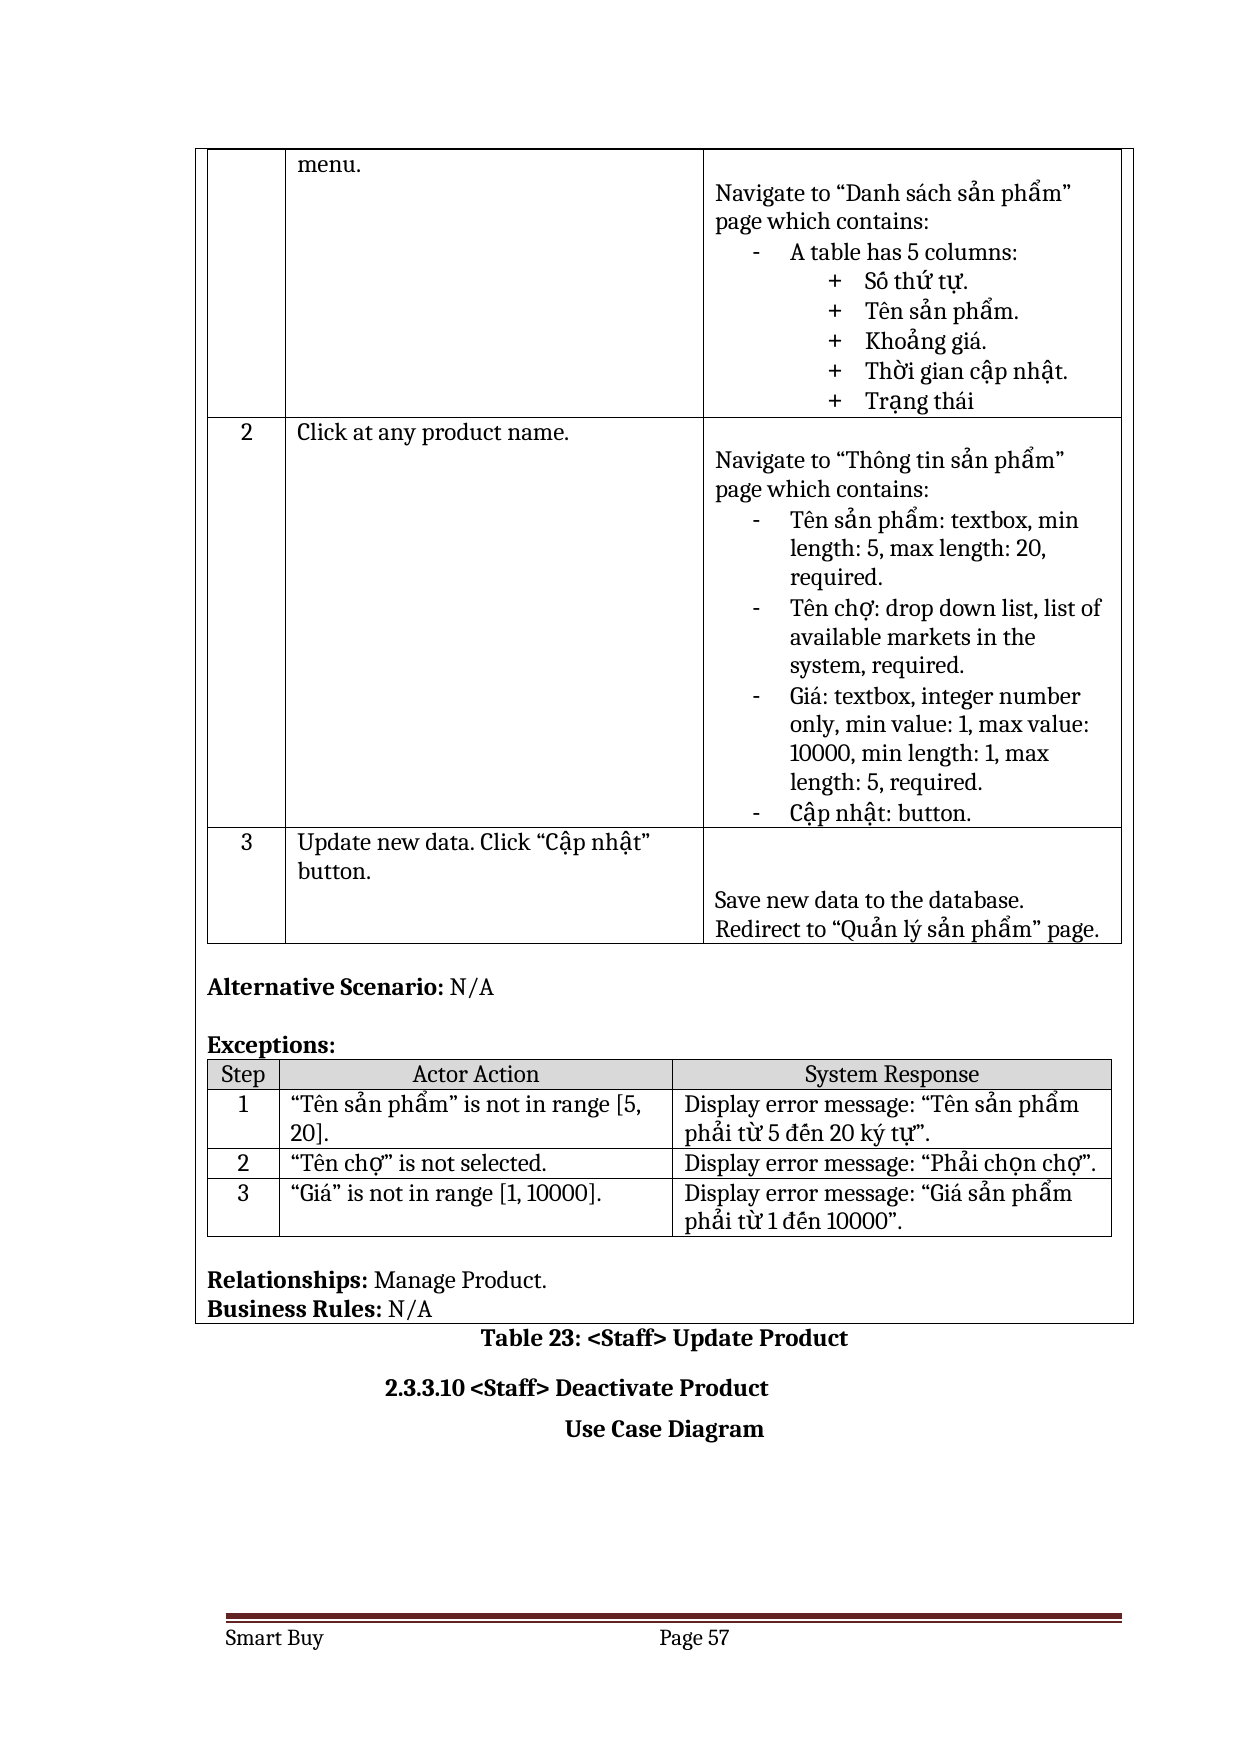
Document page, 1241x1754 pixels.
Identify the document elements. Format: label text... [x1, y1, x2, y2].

subtitle <Staff> Deactivate Product [385, 1374, 1122, 1403]
subtitle Use Case Diagram [207, 1415, 1122, 1444]
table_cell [196, 149, 1133, 1323]
text Table 23: <Staff> Update Product [207, 1324, 1122, 1353]
